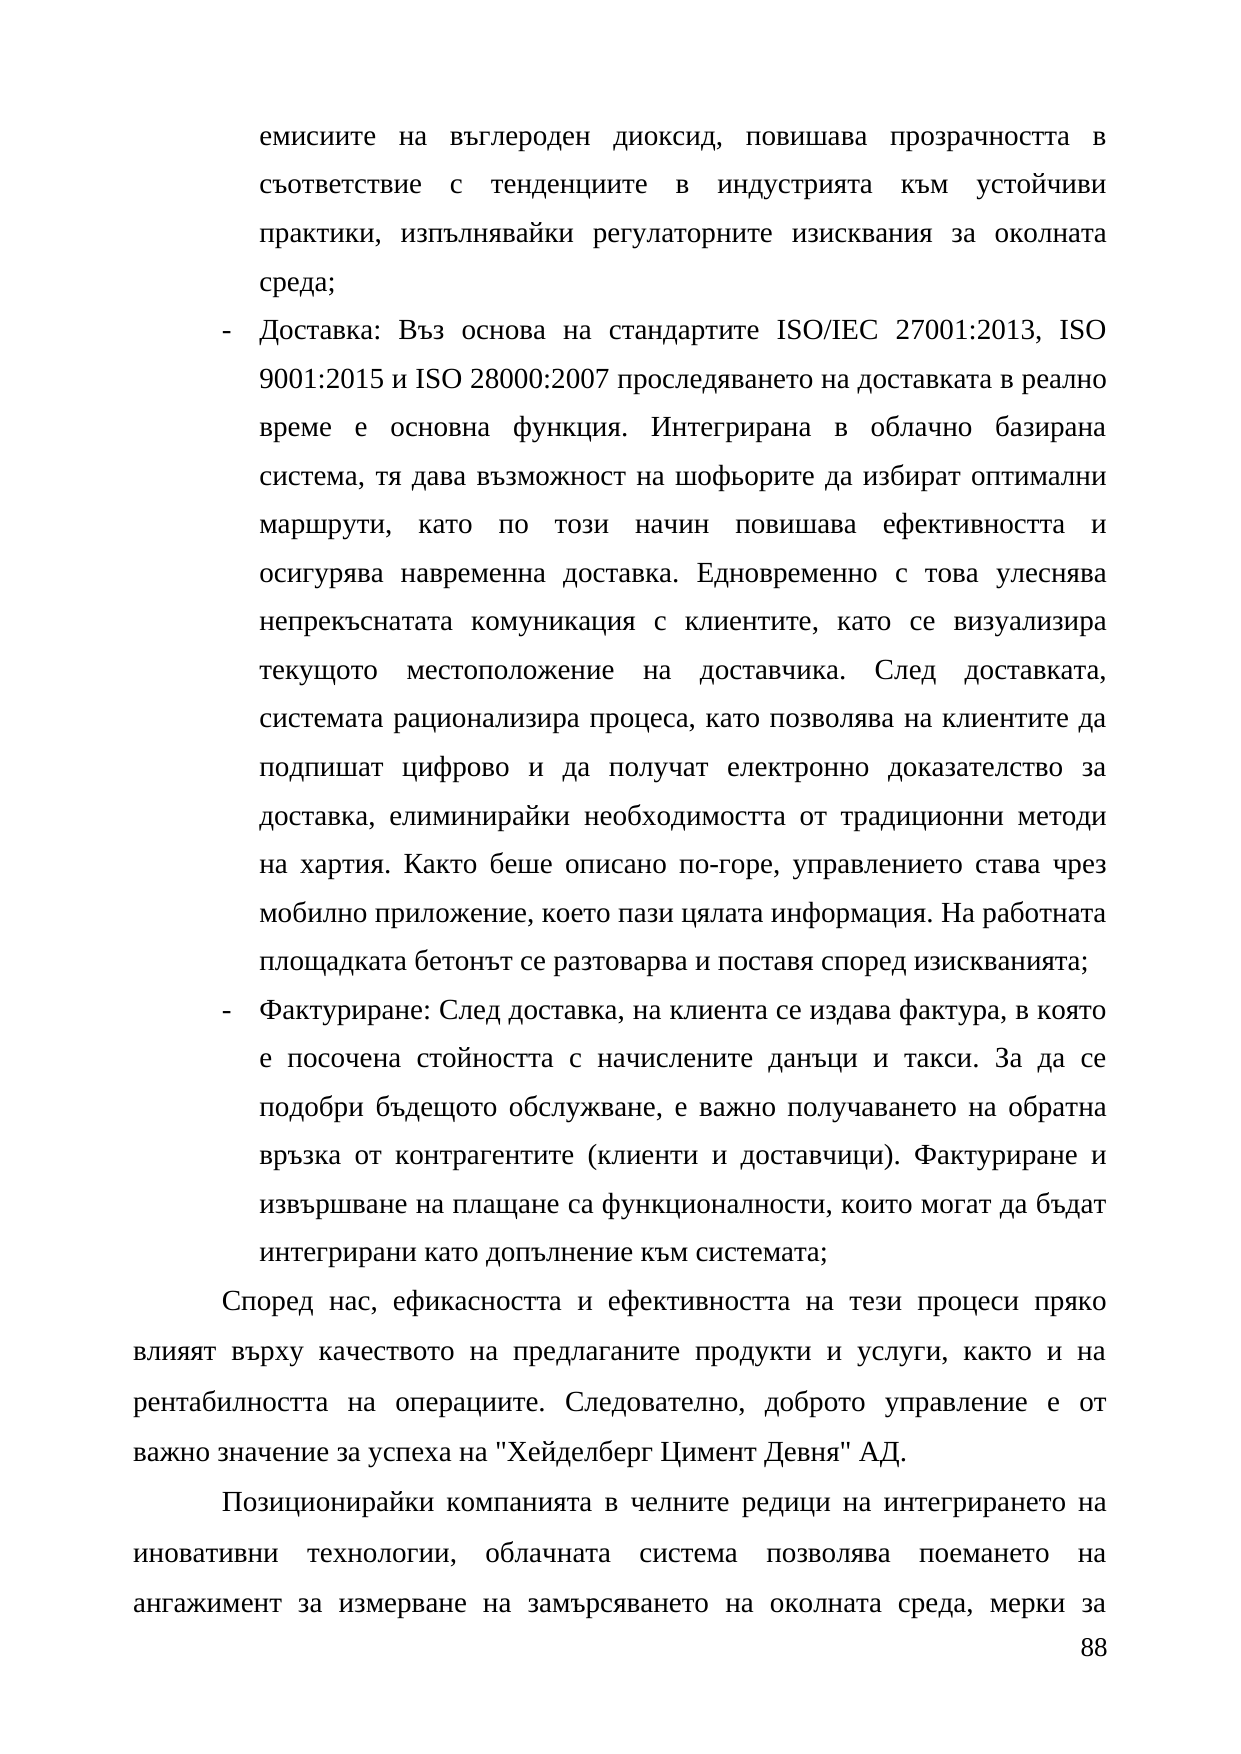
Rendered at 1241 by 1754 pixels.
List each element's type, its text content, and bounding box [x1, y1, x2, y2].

list Доставка: Въз основа на стандартите ISO/IEC 27001:2013, ISO 9001:2015 и ISO 28000:2007 проследяването на доставката в реално време е основна функция. Интегрирана в облачно базирана система, тя дава възможност на шофьорите да избират оптимални маршрути, като по този начин повишава ефективността и осигурява навременна доставка. Едновременно с това улеснява непрекъснатата комуникация с клиентите, като се визуализира текущото местоположение на доставчика. След доставката, системата рационализира процеса, като позволява на клиентите да подпишат цифрово и да получат електронно доказателство за доставка, елиминирайки необходимостта от традиционни методи на хартия. Както беше описано по-горе, управлението става чрез мобилно приложение, което пази цялата информация. На работната площадката бетонът се разтоварва и поставя според изискванията; [222, 312, 1107, 977]
text Според нас, ефикасността и ефективността на тези процеси пряко влияят върху качеството на предлаганите продукти и услуги, както и на рентабилността на операциите. Следователно, доброто управление е от важно значение за успеха на "Хейделберг Цимент Девня" АД. [133, 1283, 1107, 1468]
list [222, 118, 1107, 297]
list Фактуриране: След доставка, на клиента се издава фактура, в която е посочена стойността с начислените данъци и такси. За да се подобри бъдещото обслужване, е важно получаването на обратна връзка от контрагентите (клиенти и доставчици). Фактуриране и извършване на плащане са функционалности, които могат да бъдат интегрирани като допълнение към системата; [222, 992, 1107, 1268]
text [133, 1484, 1107, 1618]
